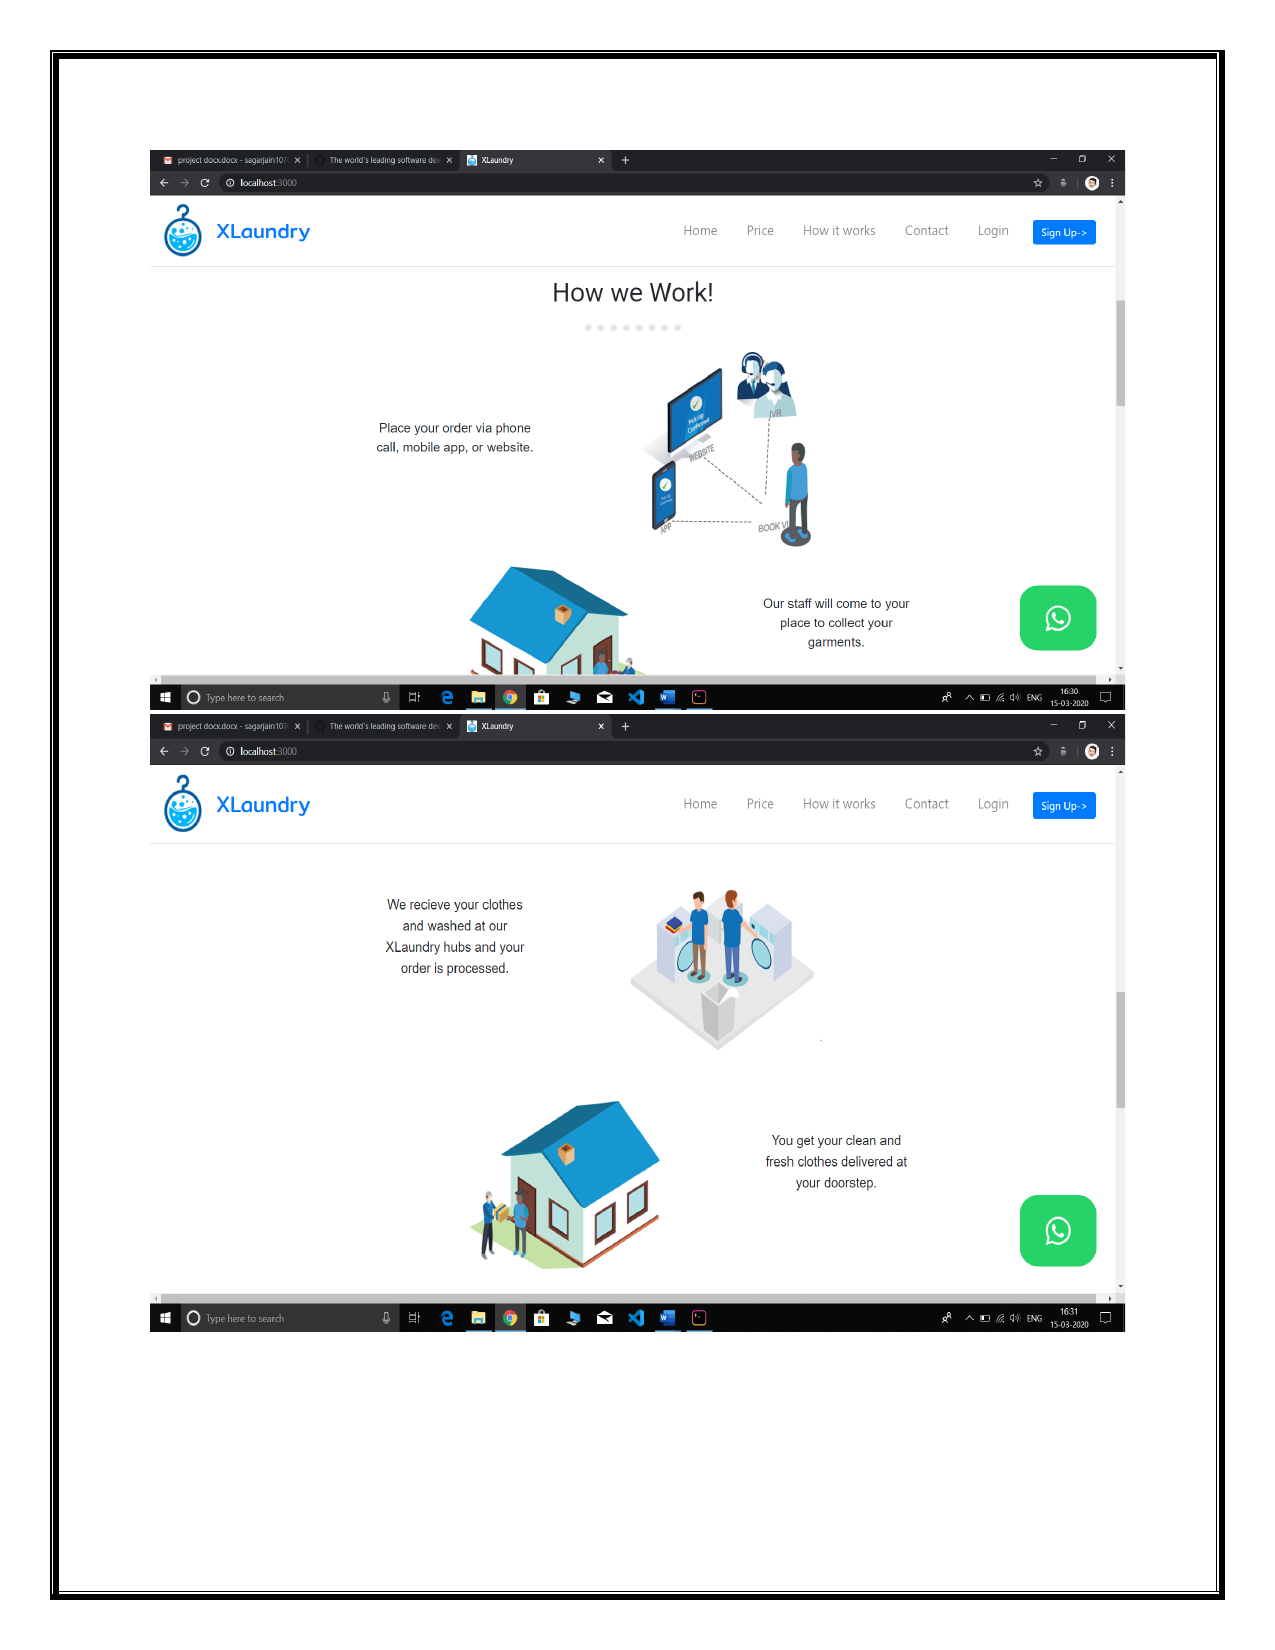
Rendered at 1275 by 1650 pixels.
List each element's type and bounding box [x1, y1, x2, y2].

picture [150, 150, 1125, 710]
picture [150, 714, 1125, 1332]
